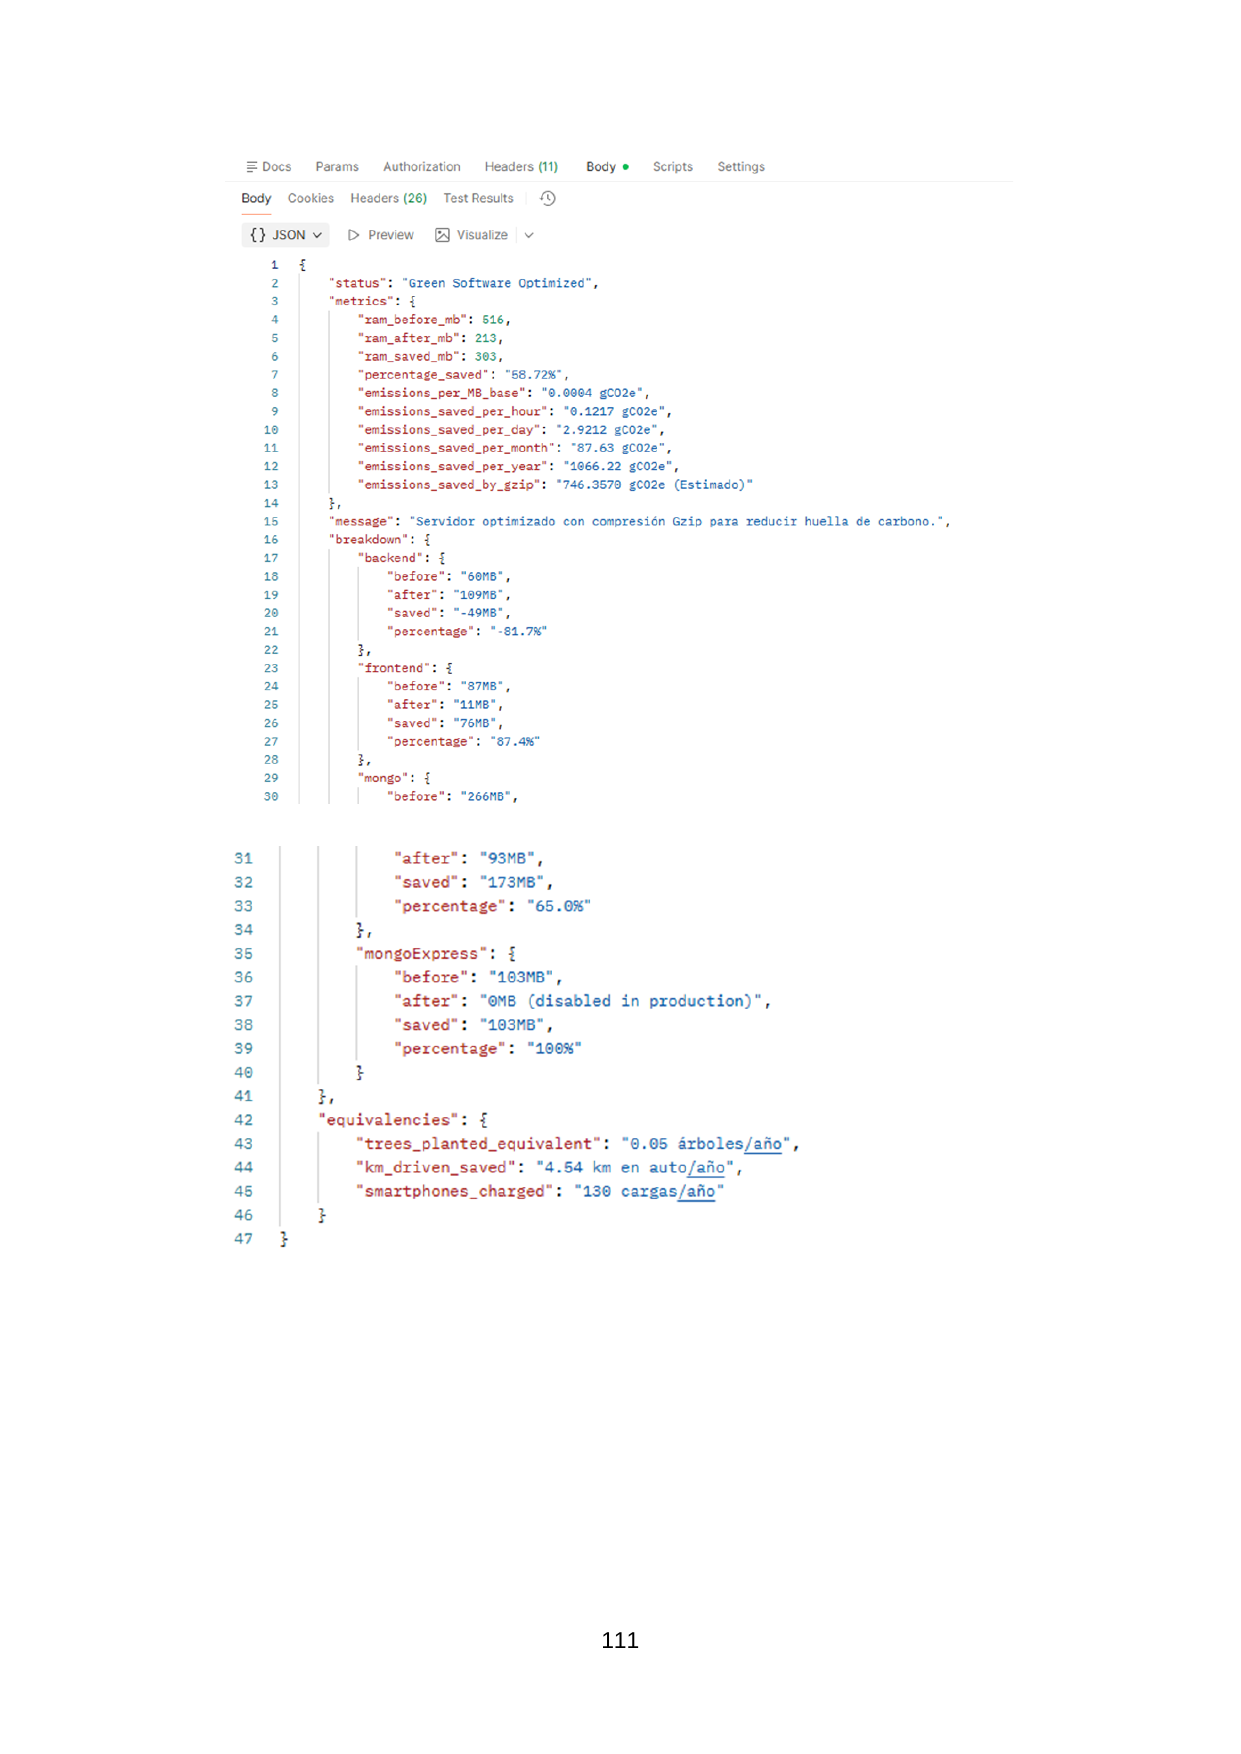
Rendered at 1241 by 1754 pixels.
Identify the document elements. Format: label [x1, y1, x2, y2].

picture [225, 150, 1014, 804]
picture [225, 846, 970, 1258]
